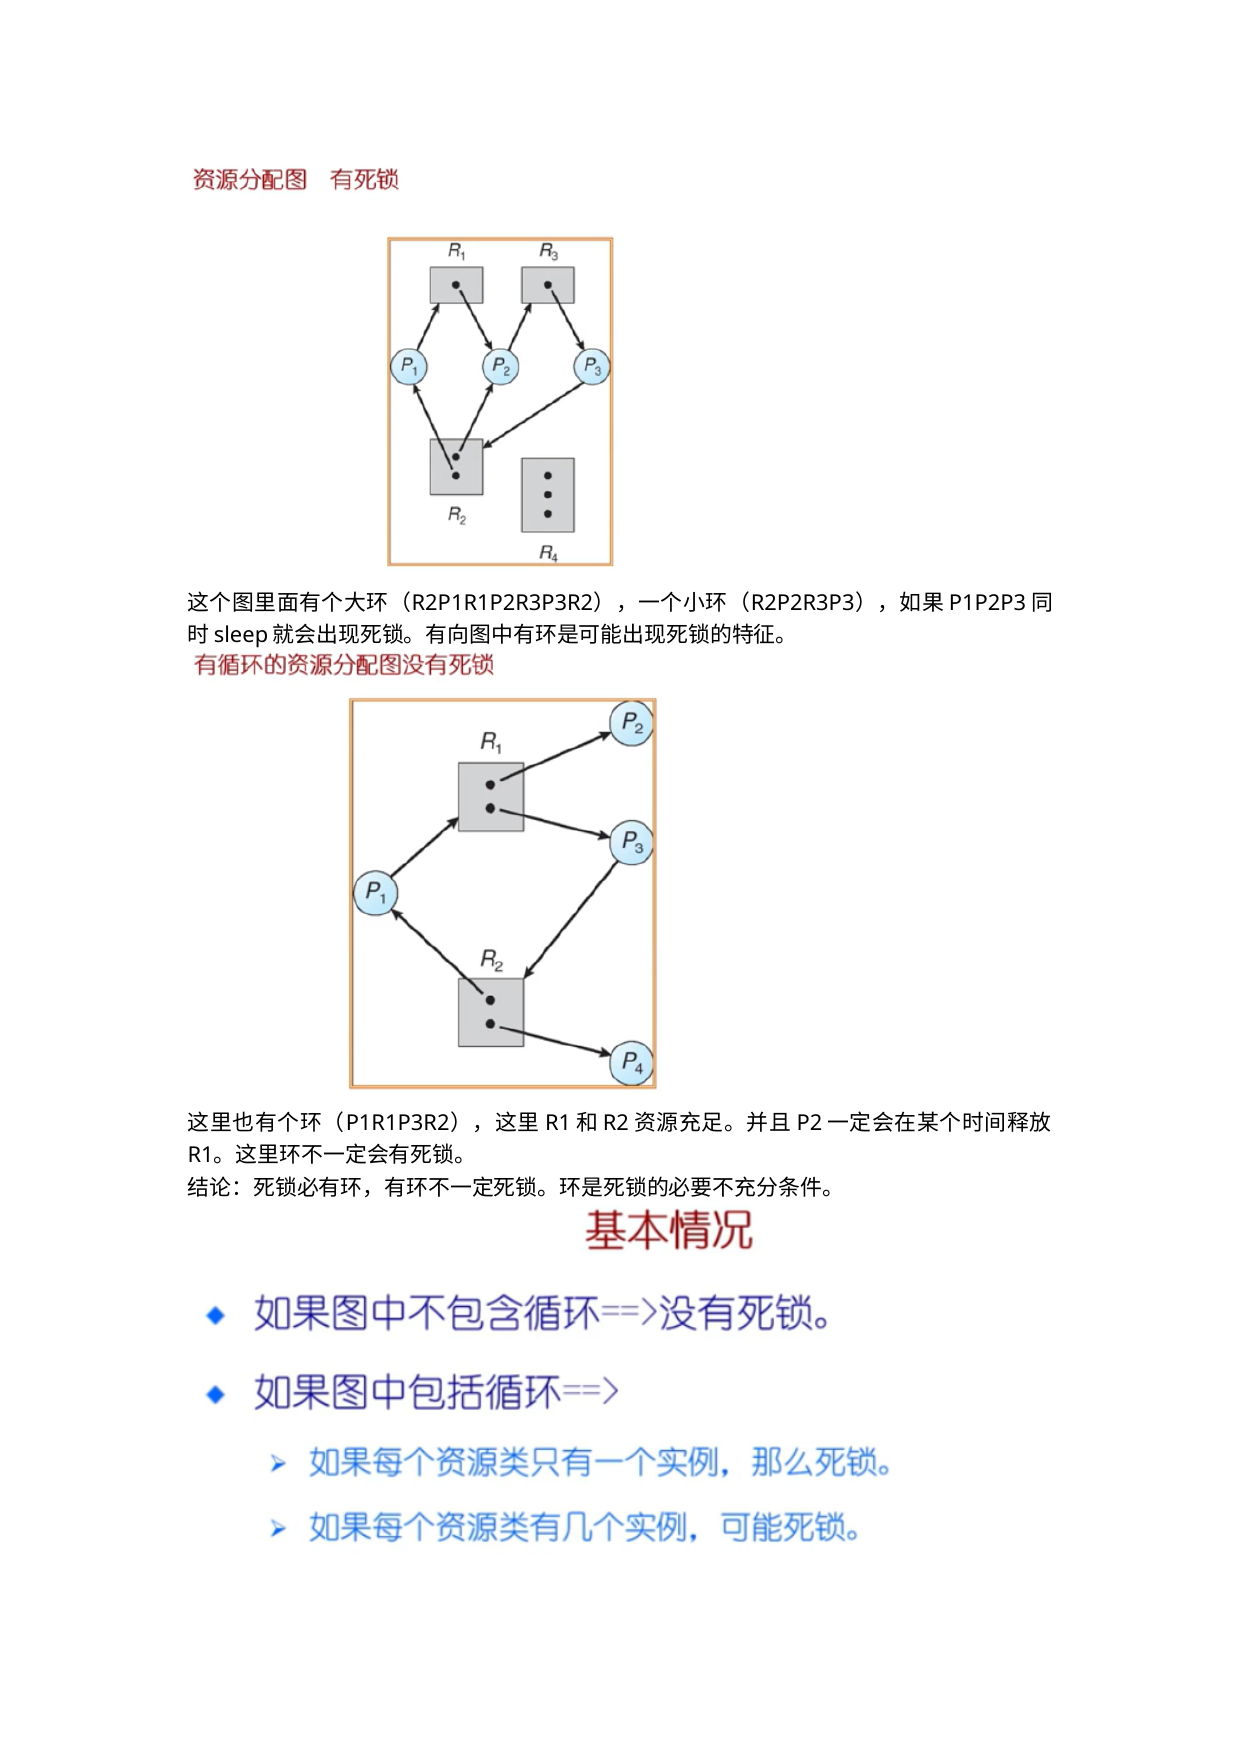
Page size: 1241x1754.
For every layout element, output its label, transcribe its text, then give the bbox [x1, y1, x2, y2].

text 结论：死锁必有环，有环不一定死锁。环是死锁的必要不充分条件。 [187, 1169, 1053, 1202]
text 这里也有个环（P1R1P3R2），这里R1和R2资源充足。并且P2一定会在某个时间释放R1。这里环不一定会有死锁。 [187, 1104, 1053, 1169]
picture [187, 1202, 892, 1555]
text 这个图里面有个大环（R2P1R1P2R3P3R2），一个小环（R2P2R3P3），如果P1P2P3同时sleep就会出现死锁。有向图中有环是可能出现死锁的特征。 [187, 584, 1053, 649]
picture [187, 162, 619, 572]
picture [187, 649, 663, 1095]
